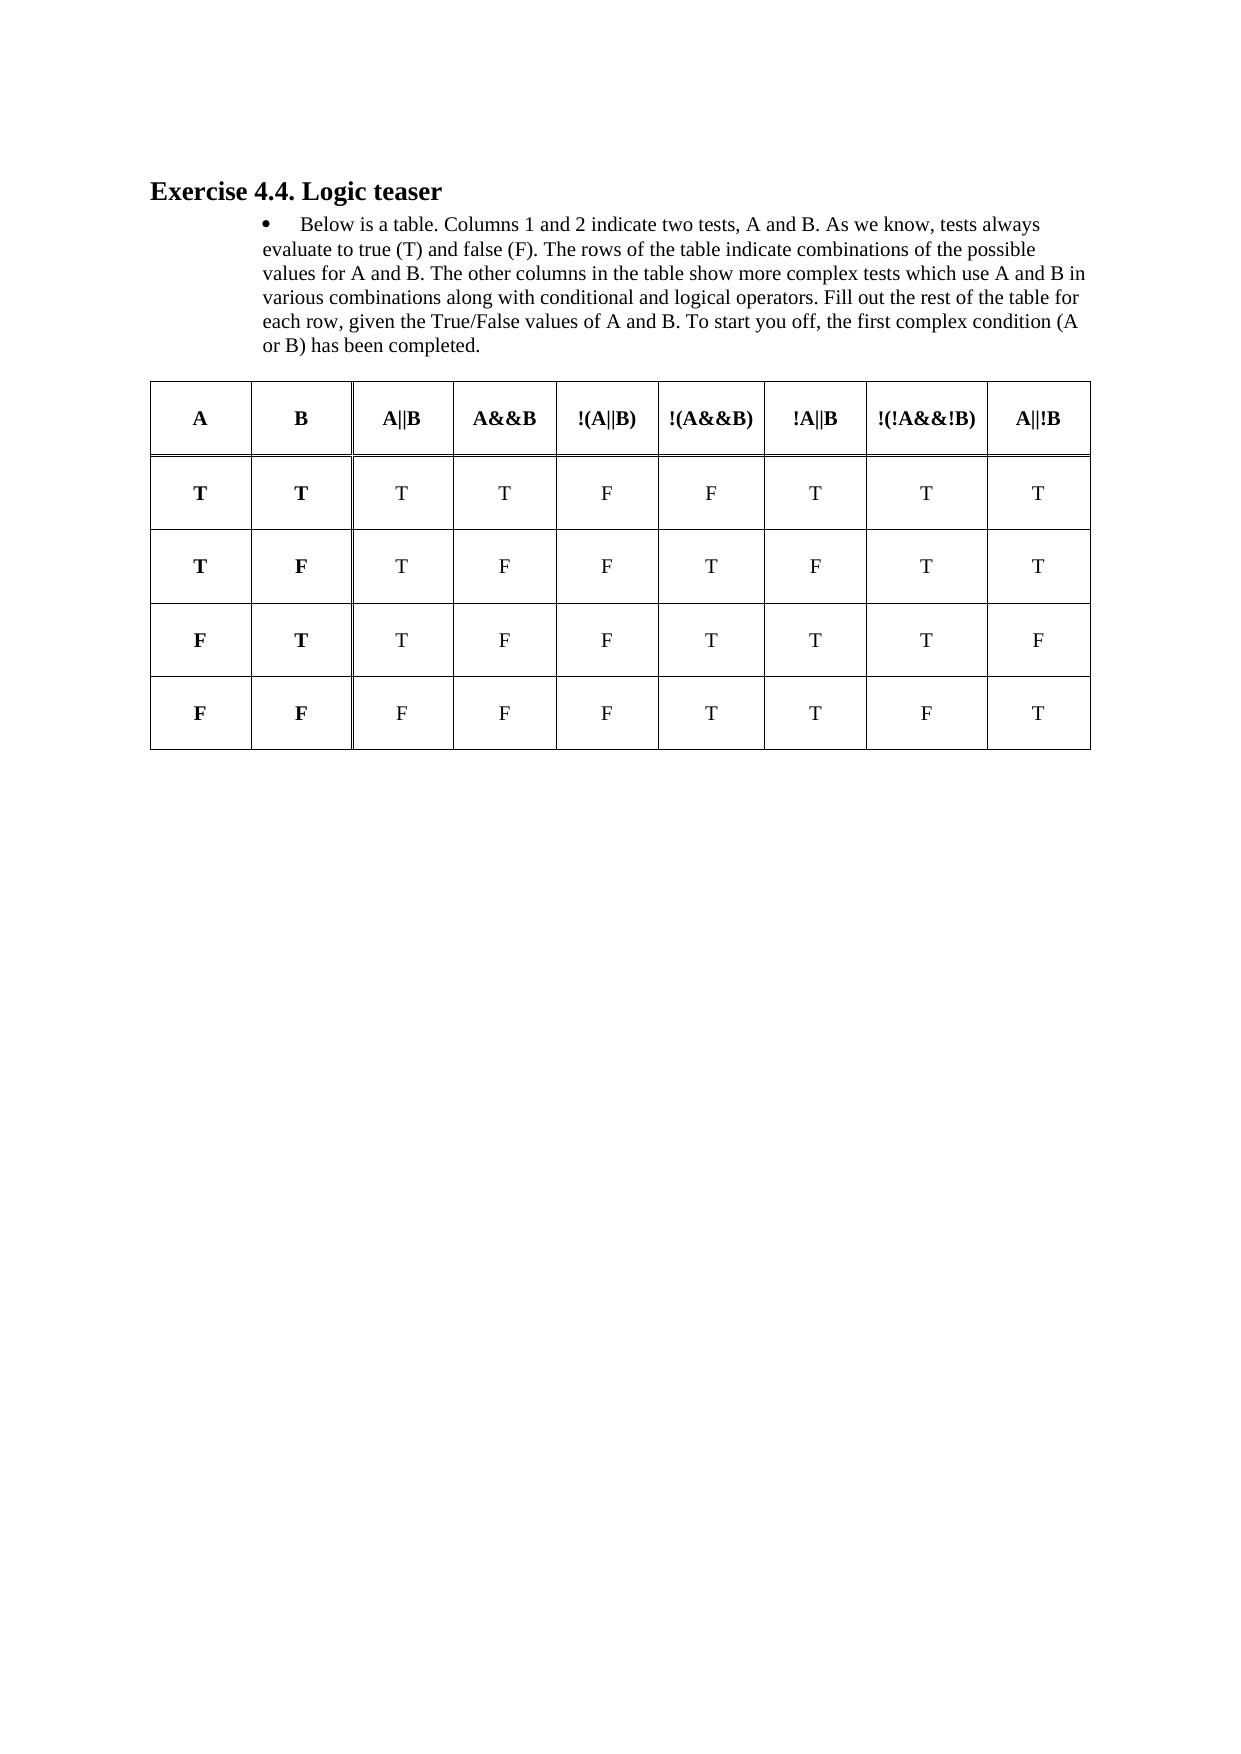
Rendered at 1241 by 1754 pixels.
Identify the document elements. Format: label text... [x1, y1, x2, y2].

table_cell F [454, 677, 556, 749]
table_cell F [659, 457, 764, 529]
table_cell T [252, 604, 351, 676]
table_cell F [252, 677, 351, 749]
table_cell T [988, 530, 1090, 603]
table_cell F [557, 530, 658, 603]
table_cell F [867, 677, 987, 749]
table_cell F [765, 530, 866, 603]
table_header A&&B [454, 382, 556, 454]
table_header A||!B [988, 382, 1090, 454]
table_cell T [354, 530, 453, 603]
table_cell T [765, 457, 866, 529]
table_cell T [252, 457, 351, 529]
table_cell T [867, 604, 987, 676]
table_cell T [988, 677, 1090, 749]
table_cell T [765, 677, 866, 749]
subtitle Exercise 4.4. Logic teaser [150, 175, 1090, 206]
list Below is a table. Columns 1 and 2 indicate two tests, A and B. As we know, tests always evaluate to true (T) and false (F). The rows of the table indicate combinations of the possible values for A and B. The other columns in the table show more complex tests which use A and B in various combinations along with conditional and logical operators. Fill out the rest of the table for each row, given the True/False values of A and B. To start you off, the first complex condition (A or B) has been completed. [262, 212, 1090, 357]
table_cell F [557, 457, 658, 529]
table_header A||B [354, 382, 453, 454]
table_cell T [454, 457, 556, 529]
table_cell T [988, 457, 1090, 529]
table_header !(A&&B) [659, 382, 764, 454]
table_cell F [988, 604, 1090, 676]
table_cell T [354, 457, 453, 529]
table_header !(A||B) [557, 382, 658, 454]
table_cell F [354, 677, 453, 749]
table_cell F [252, 530, 351, 603]
table_cell F [454, 530, 556, 603]
table_cell T [659, 604, 764, 676]
table_cell T [765, 604, 866, 676]
table_header !(!A&&!B) [867, 382, 987, 454]
table_cell T [659, 530, 764, 603]
table_cell F [557, 677, 658, 749]
table_header !A||B [765, 382, 866, 454]
table_cell F [454, 604, 556, 676]
table_cell T [867, 530, 987, 603]
table_cell T [659, 677, 764, 749]
table_cell F [557, 604, 658, 676]
table_header B [252, 382, 351, 454]
table_cell T [867, 457, 987, 529]
table_cell T [354, 604, 453, 676]
